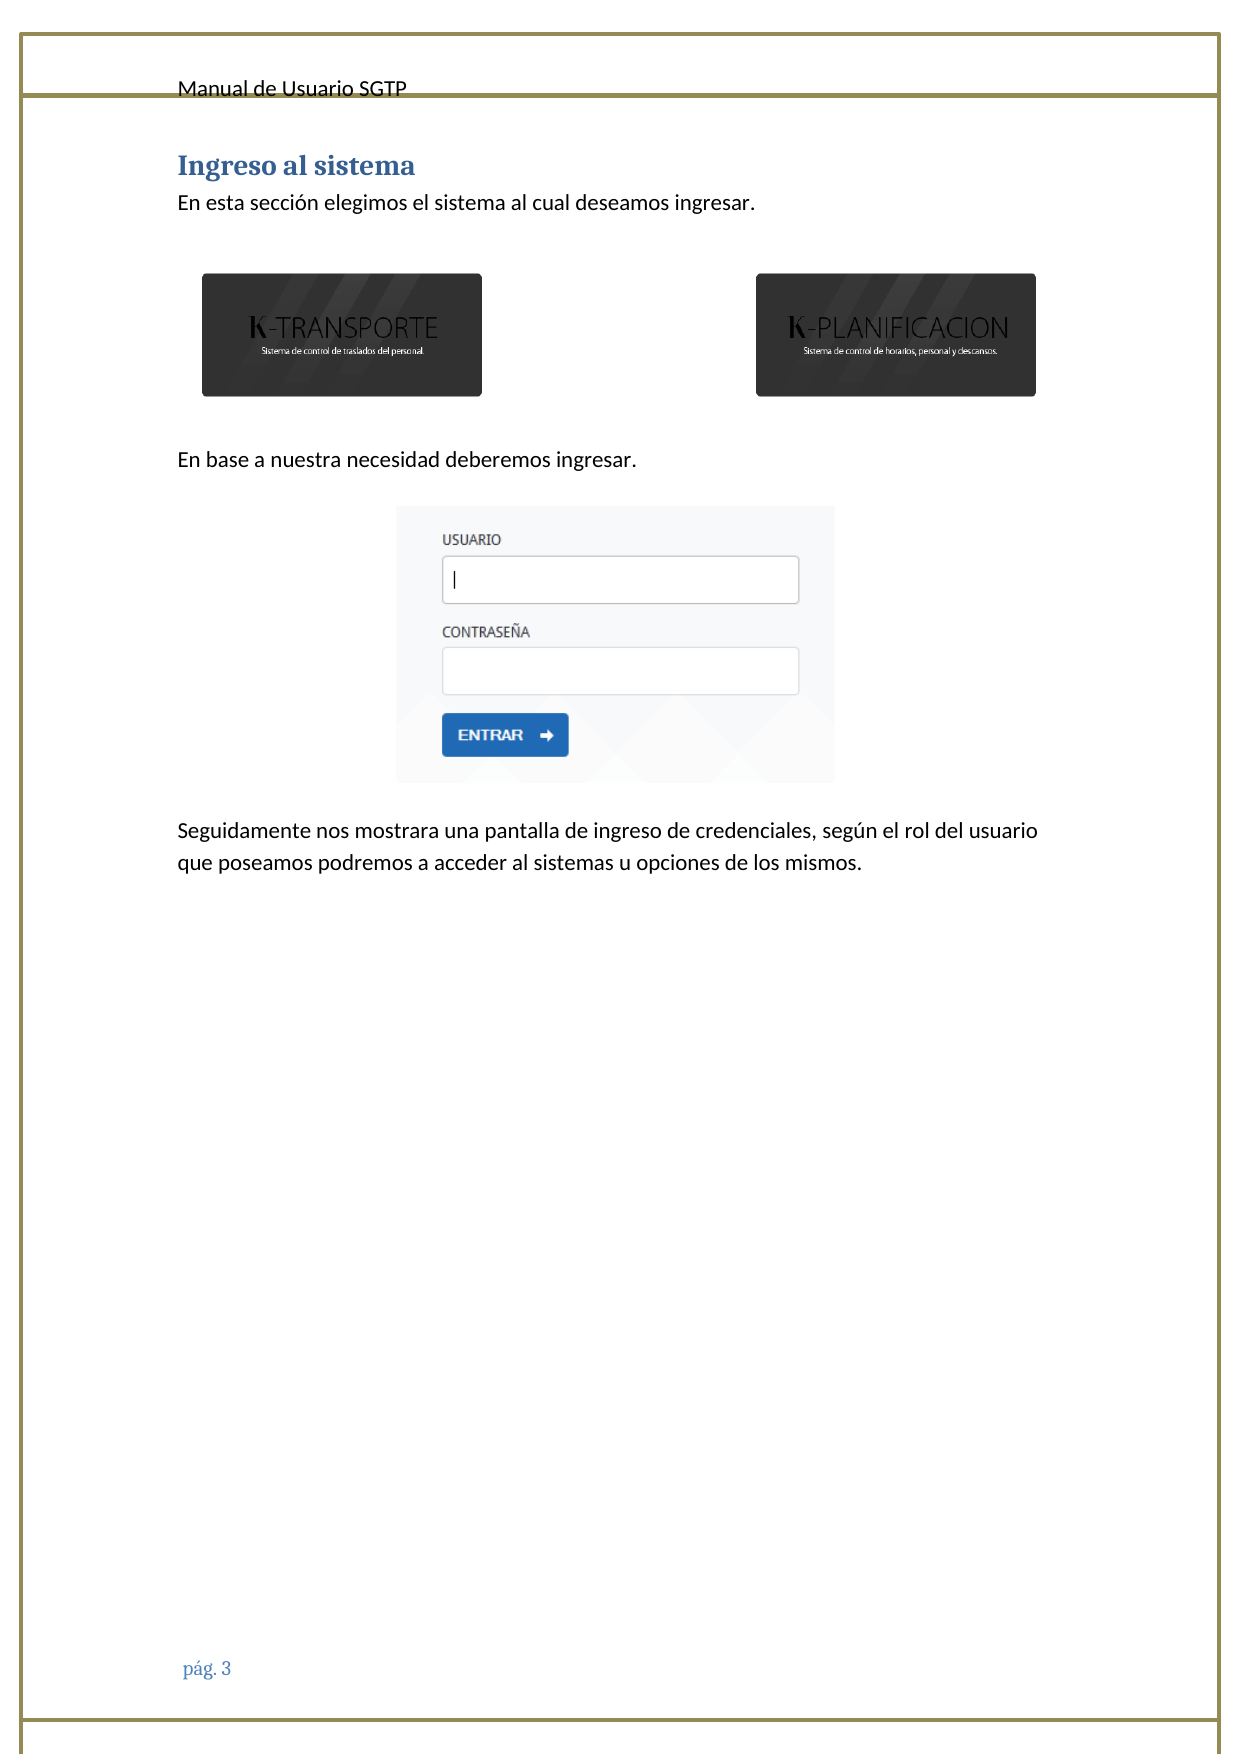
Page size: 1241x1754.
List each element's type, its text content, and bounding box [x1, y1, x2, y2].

text Seguidamente nos mostrara una pantalla de ingreso de credenciales, según el rol del usuario que poseamos podremos a acceder al sistemas u opciones de los mismos. [177, 816, 1063, 876]
text En base a nuestra necesidad deberemos ingresar. [177, 445, 1063, 473]
picture [396, 506, 835, 783]
picture [177, 240, 1063, 420]
subtitle Ingreso al sistema [177, 149, 1063, 183]
text En esta sección elegimos el sistema al cual deseamos ingresar. [177, 188, 1063, 216]
